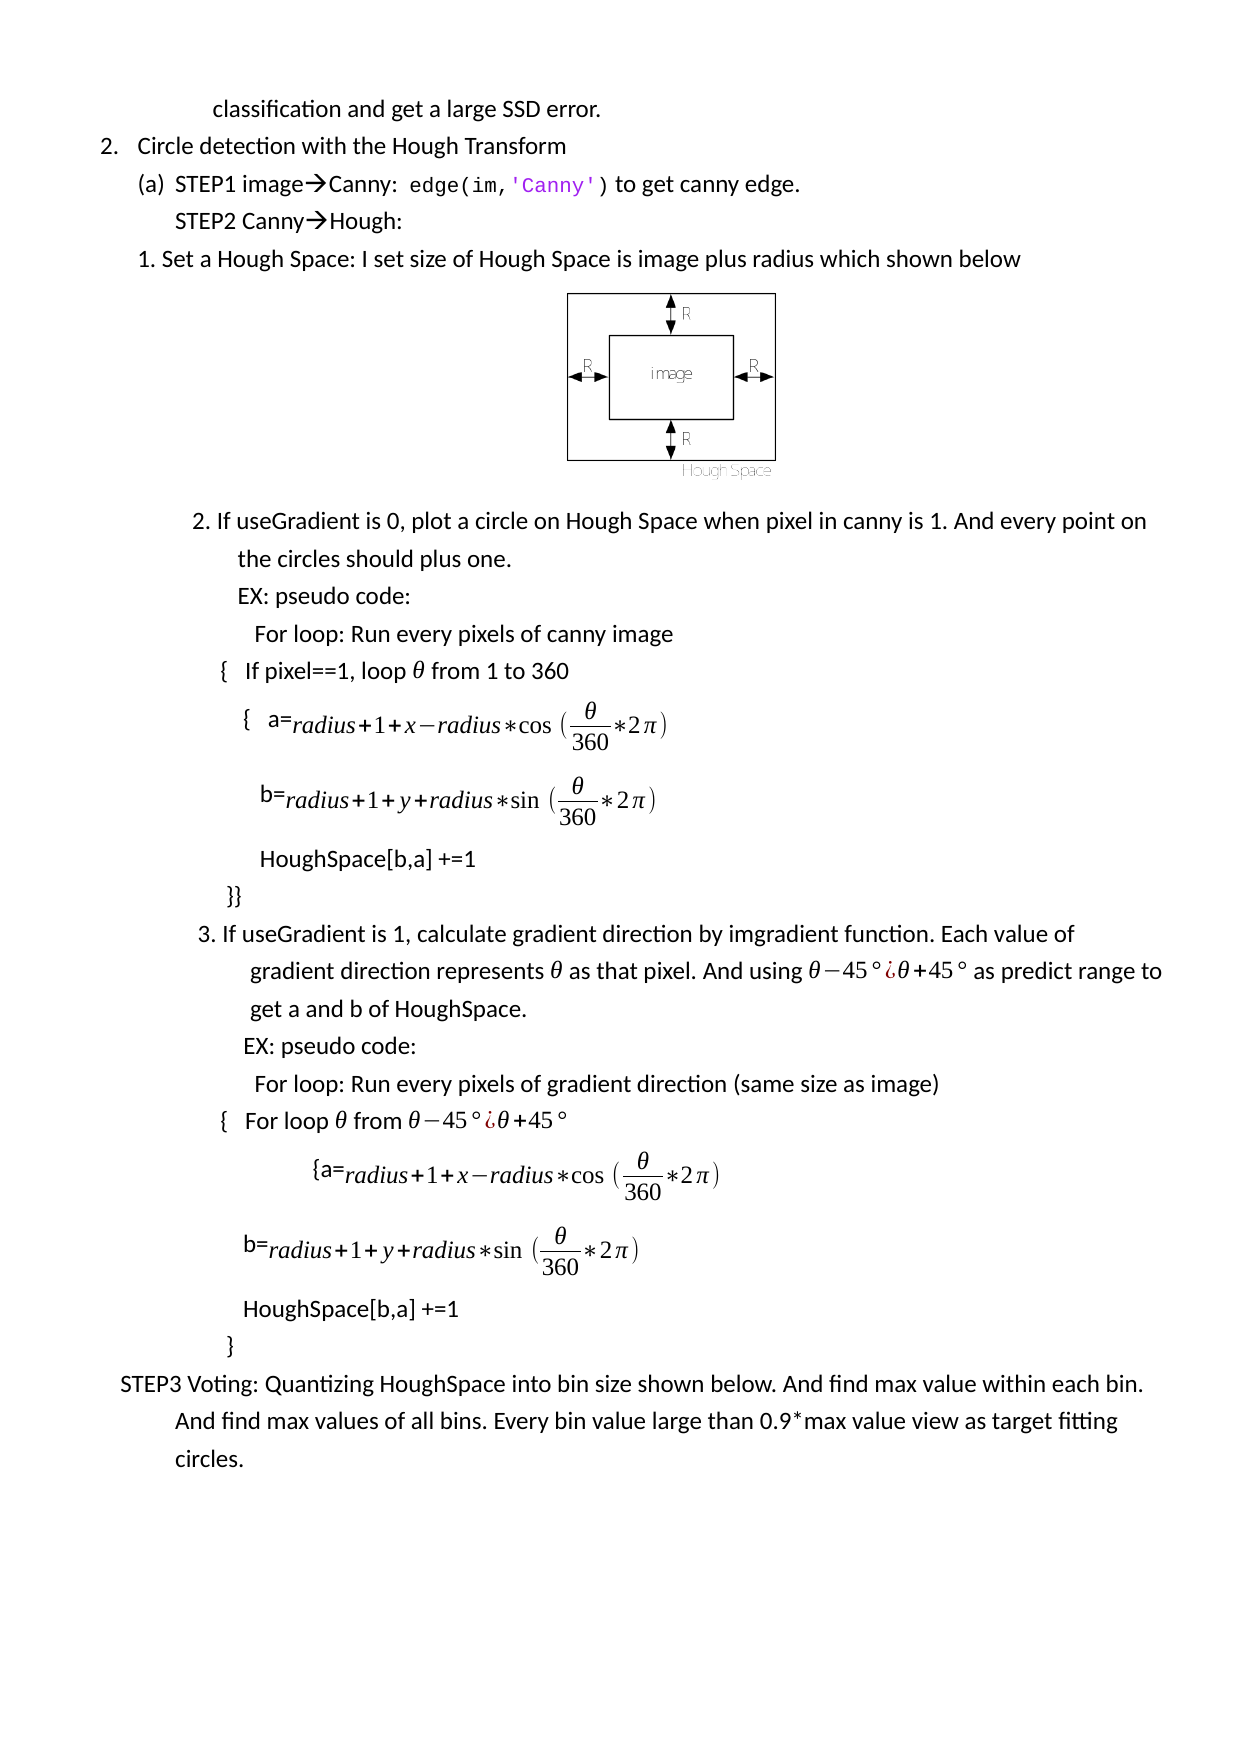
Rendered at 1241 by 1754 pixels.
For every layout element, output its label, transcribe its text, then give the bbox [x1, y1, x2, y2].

text 3. If useGradient is 1, calculate gradient direction by imgradient function. Each value of gradient direction represents as that pixel. And using as predict range to get a and b of HoughSpace. [175, 914, 1165, 1027]
text } [75, 1327, 1165, 1364]
text For loop: Run every pixels of canny image [75, 614, 1165, 652]
text }} [75, 877, 1165, 914]
text STEP2 CannyHough: 1. Set a Hough Space: I set size of Hough Space is image plus radius which shown below [75, 202, 1165, 277]
list Circle detection with the Hough Transform [100, 127, 1165, 164]
list STEP1 imageCanny: edge(im,'Canny') to get canny edge. [137, 164, 1165, 202]
text { If pixel==1, loop from 1 to 360 [75, 652, 1165, 689]
text { a= [75, 689, 1165, 764]
text b= [75, 1214, 1165, 1289]
text 2. If useGradient is 0, plot a circle on Hough Space when pixel in canny is 1. And every point on the circles should plus one. EX: pseudo code: [175, 502, 1165, 614]
text STEP3 Voting: Quantizing HoughSpace into bin size shown below. And find max value within each bin. And find max values of all bins. Every bin value large than 0.9*max value view as target fitting circles. [75, 1364, 1165, 1477]
text HoughSpace[b,a] +=1 [75, 1289, 1165, 1327]
text HoughSpace[b,a] +=1 [75, 839, 1165, 877]
text EX: pseudo code: [75, 1027, 1165, 1064]
text b= [75, 764, 1165, 839]
text {a= [75, 1139, 1165, 1214]
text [212, 89, 1165, 127]
text For loop: Run every pixels of gradient direction (same size as image) [75, 1064, 1165, 1102]
text { For loop from [75, 1102, 1165, 1139]
